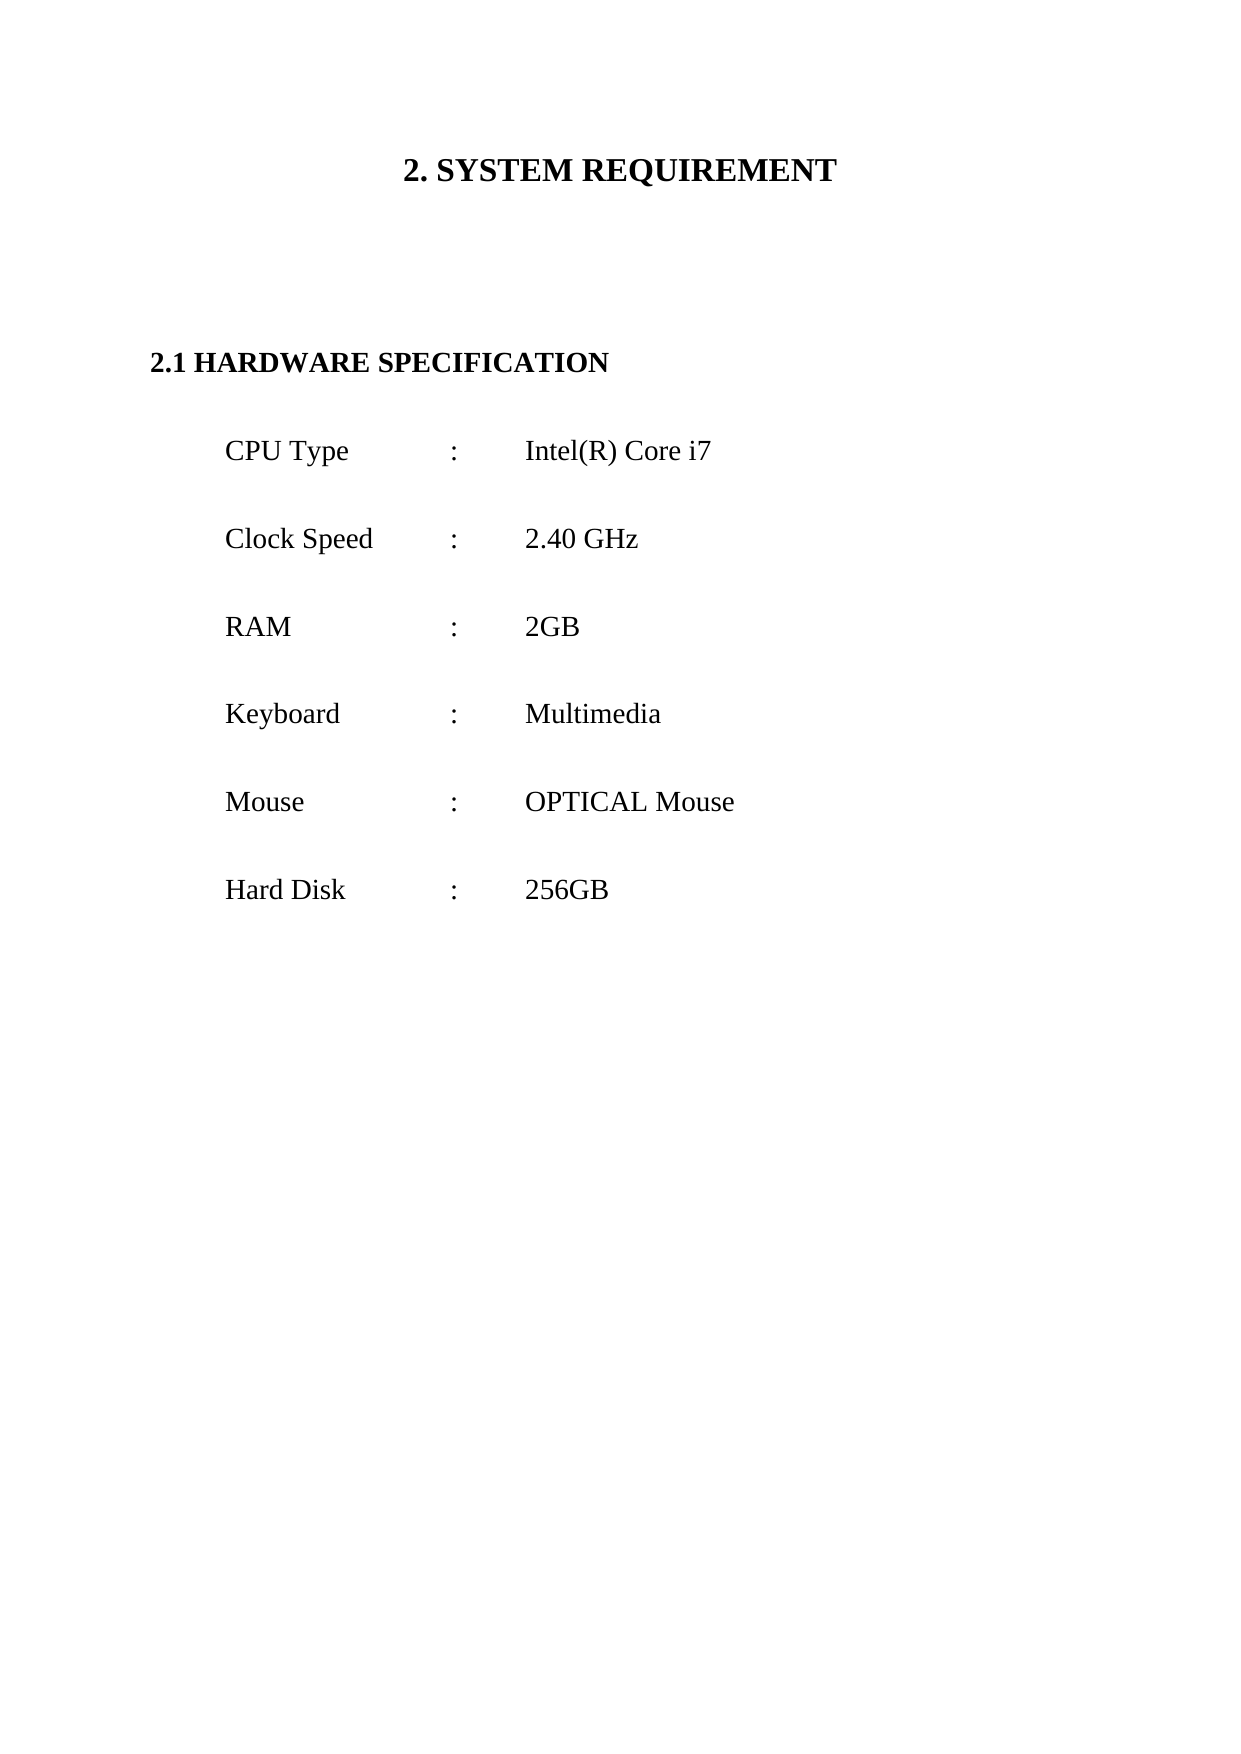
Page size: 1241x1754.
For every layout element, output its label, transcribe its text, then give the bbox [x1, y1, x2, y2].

text Clock Speed : 2.40 GHz [150, 521, 1090, 554]
text CPU Type : Intel(R) Core i7 [150, 433, 1090, 466]
text Keyboard : Multimedia [150, 697, 1090, 730]
text Mouse : OPTICAL Mouse [150, 784, 1090, 818]
text RAM : 2GB [150, 609, 1090, 642]
text Hard Disk : 256GB [150, 872, 1090, 906]
text 2. SYSTEM REQUIREMENT [150, 150, 1090, 188]
text 2.1 HARDWARE SPECIFICATION [150, 345, 1090, 378]
